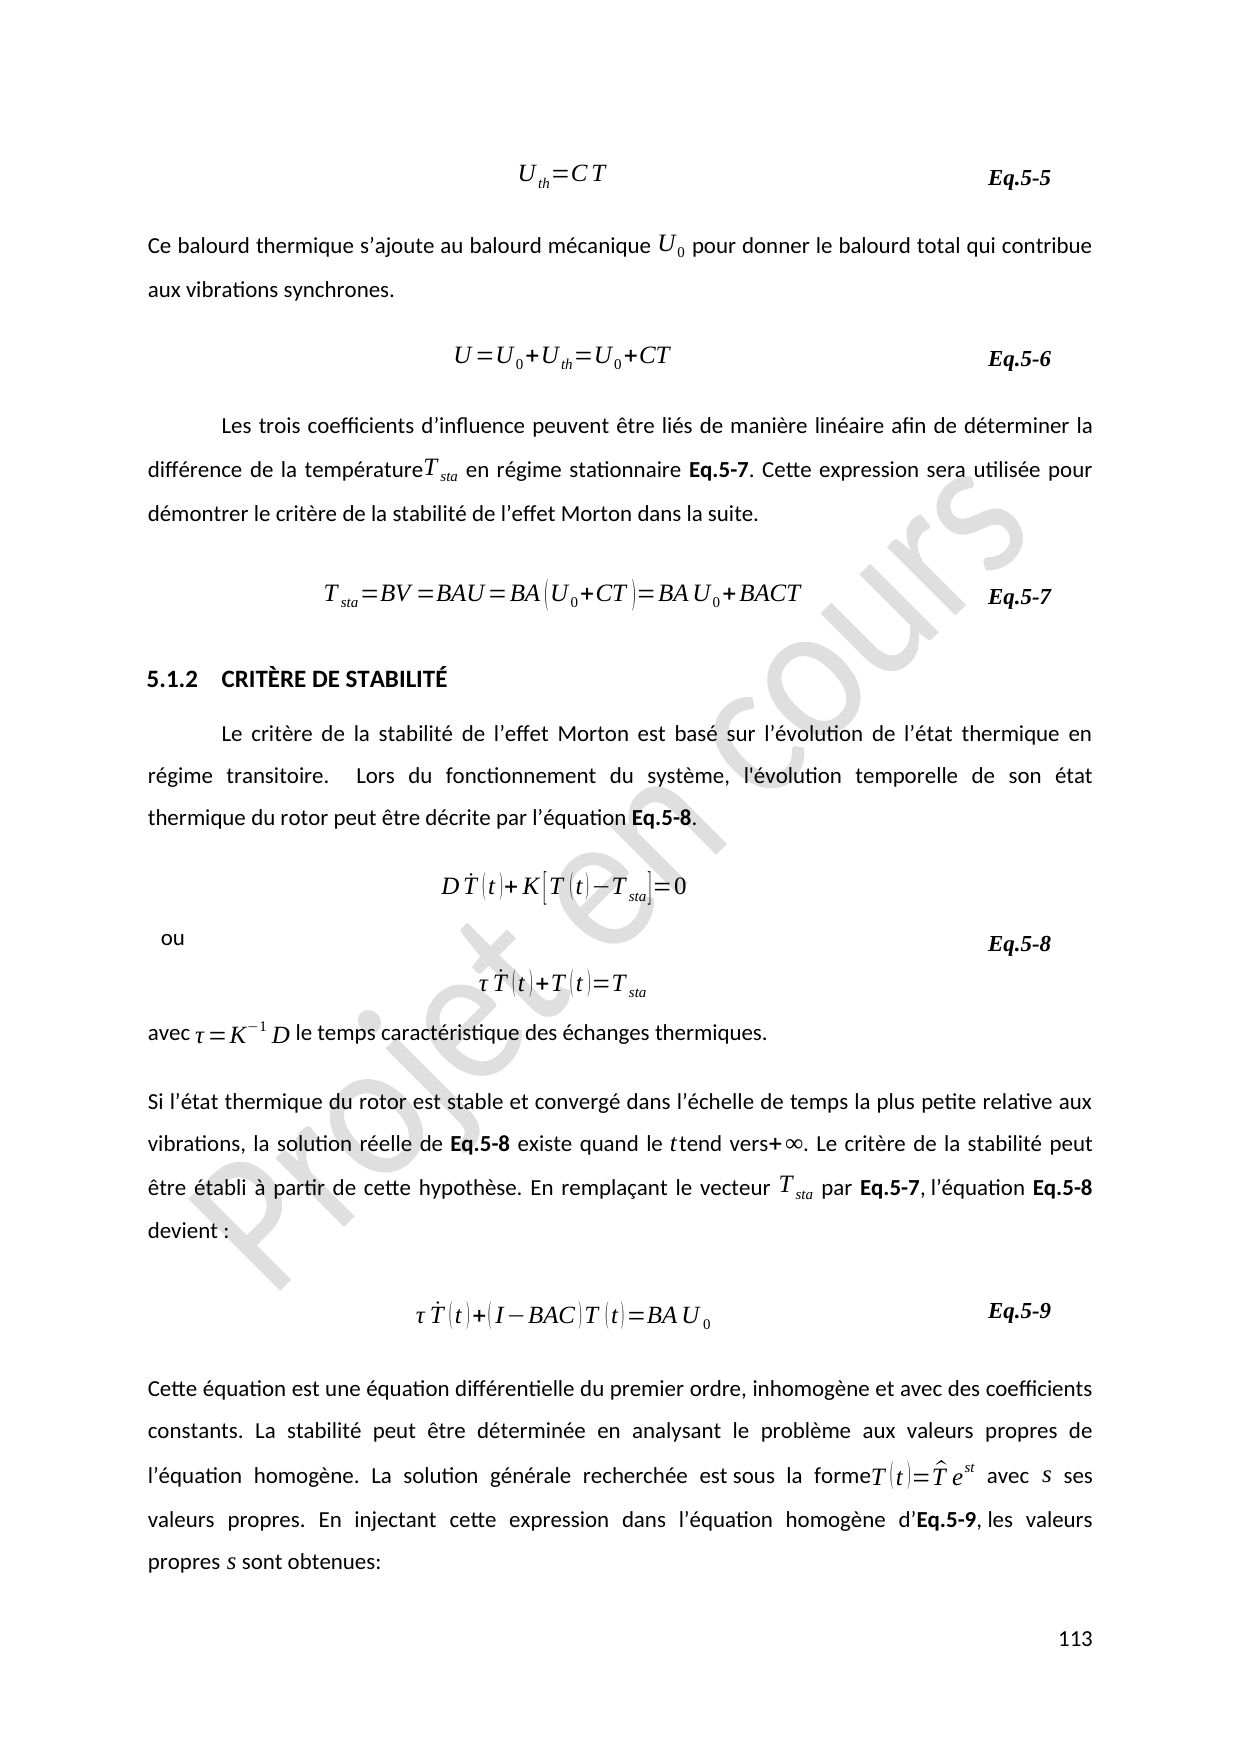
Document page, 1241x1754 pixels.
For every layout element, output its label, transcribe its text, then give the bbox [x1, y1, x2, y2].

table_header [149, 566, 977, 638]
text Si l’état thermique du rotor est stable et convergé dans l’échelle de temps la plus petite relative aux vibrations, la solution réelle de Eq.5-8 existe quand le tend vers. Le critère de la stabilité peut être établi à partir de cette hypothèse. En remplaçant le vecteur par Eq.5-7, l’équation Eq.5-8 devient : [148, 1087, 1093, 1244]
table_header [977, 329, 1091, 399]
text Le critère de la stabilité de l’effet Morton est basé sur l’évolution de l’état thermique en régime transitoire. Lors du fonctionnement du système, l'évolution temporelle de son état thermique du rotor peut être décrite par l’équation Eq.5-8. [148, 719, 1093, 831]
table_header [977, 566, 1091, 638]
text avec le temps caractéristique des échanges thermiques. [148, 1017, 1093, 1048]
table_header [977, 870, 1091, 1017]
table_header [149, 1283, 977, 1349]
table_header [149, 329, 977, 399]
table_header ou [149, 870, 977, 1017]
table_header [977, 1283, 1091, 1349]
text Ce balourd thermique s’ajoute au balourd mécanique pour donner le balourd total qui contribue aux vibrations synchrones. [148, 229, 1093, 303]
subtitle Critère de stabilité [146, 663, 1093, 694]
text Les trois coefficients d’influence peuvent être liés de manière linéaire afin de déterminer la différence de la température en régime stationnaire Eq.5-7. Cette expression sera utilisée pour démontrer le critère de la stabilité de l’effet Morton dans la suite. [148, 411, 1093, 527]
text Cette équation est une équation différentielle du premier ordre, inhomogène et avec des coefficients constants. La stabilité peut être déterminée en analysant le problème aux valeurs propres de l’équation homogène. La solution générale recherchée est sous la forme avec ses valeurs propres. En injectant cette expression dans l’équation homogène d’Eq.5-9, les valeurs propres sont obtenues: [148, 1374, 1093, 1575]
table_header [149, 148, 977, 217]
table_header [977, 148, 1091, 217]
